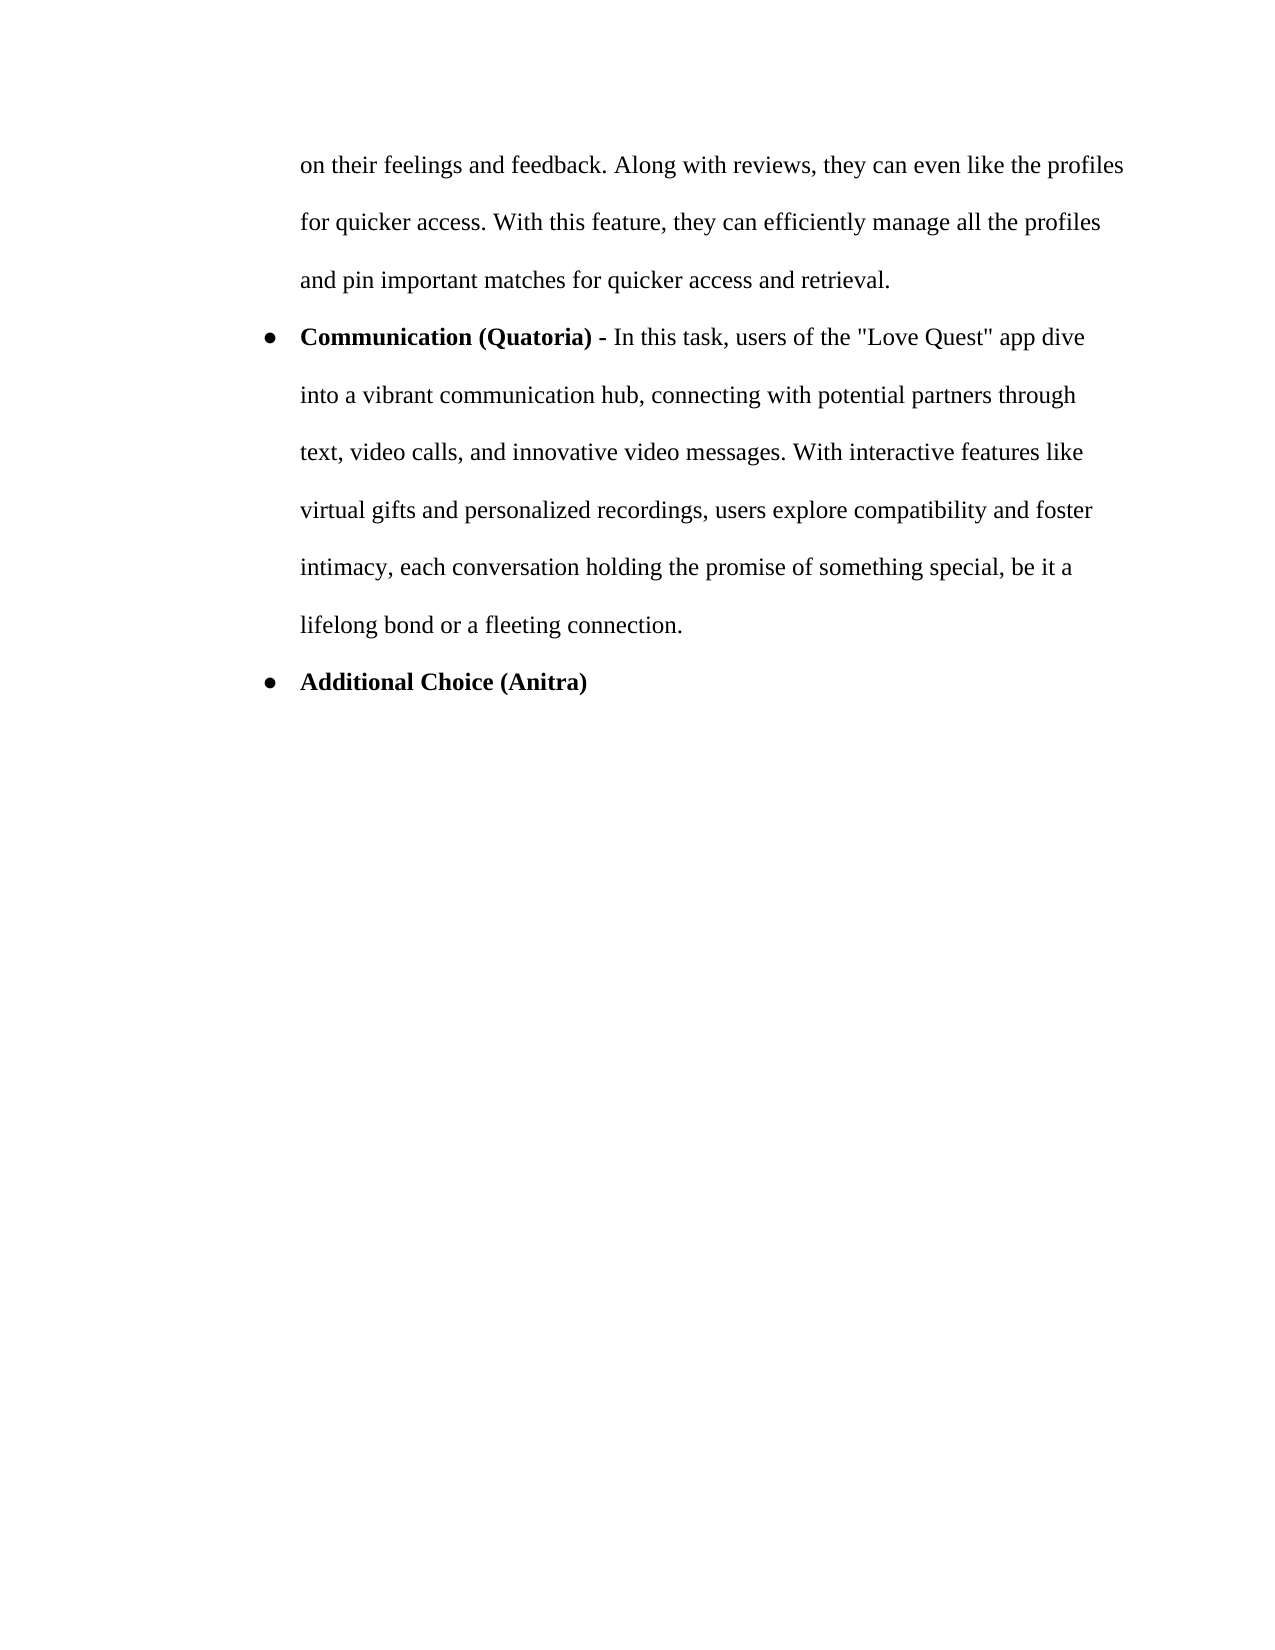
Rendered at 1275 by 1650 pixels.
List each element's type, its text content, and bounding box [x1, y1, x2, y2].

list Communication (Quatoria) - In this task, users of the "Love Quest" app dive into a vibrant communication hub, connecting with potential partners through text, video calls, and innovative video messages. With interactive features like virtual gifts and personalized recordings, users explore compatibility and foster intimacy, each conversation holding the promise of something special, be it a lifelong bond or a fleeting connection. [262, 322, 1125, 639]
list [262, 150, 1125, 294]
list Additional Choice (Anitra) [262, 667, 1125, 696]
